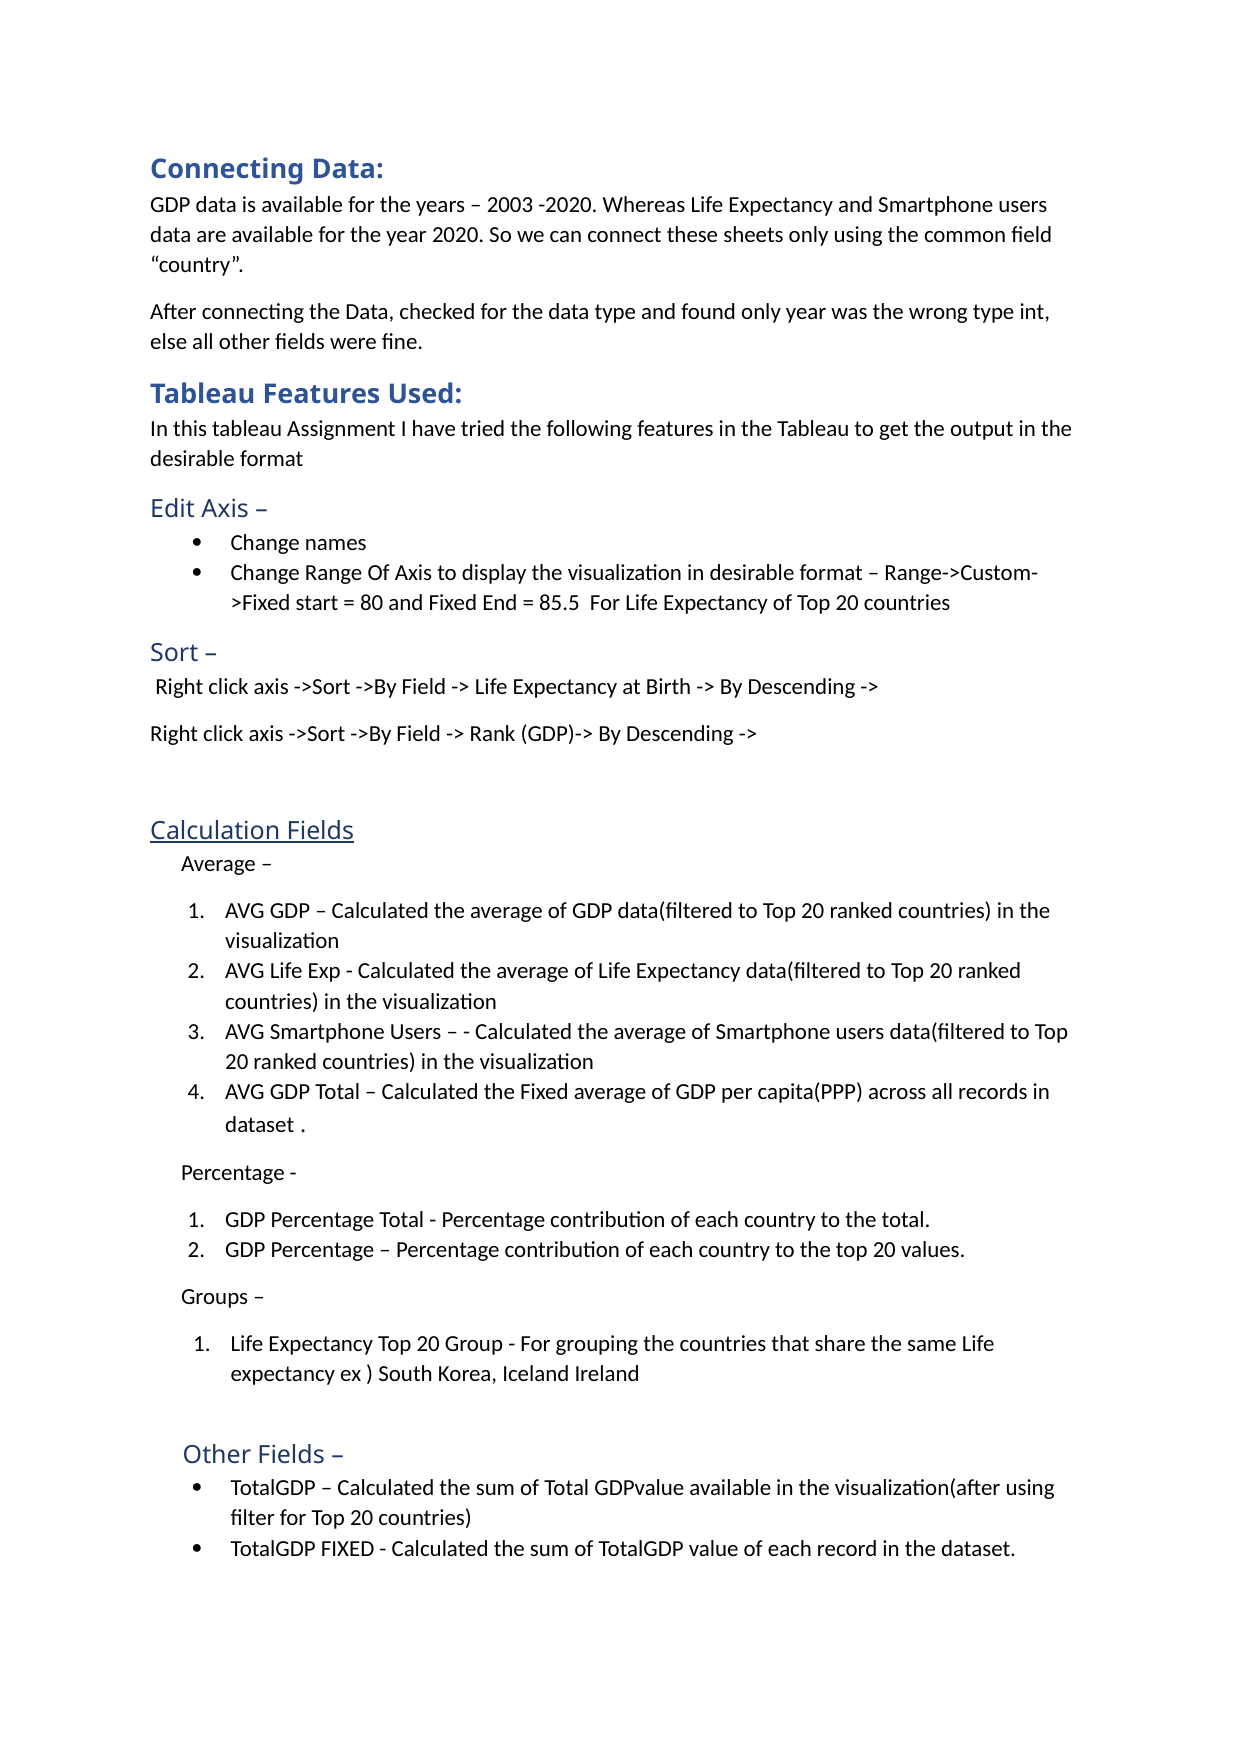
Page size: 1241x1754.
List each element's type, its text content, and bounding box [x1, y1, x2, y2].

list AVG GDP Total – Calculated the Fixed average of GDP per capita(PPP) across all records in dataset . [187, 1077, 1090, 1139]
list Change names [193, 528, 1090, 556]
subtitle Other Fields – [150, 1436, 1090, 1471]
subtitle Connecting Data: [150, 150, 1090, 187]
subtitle Sort – [150, 635, 1090, 669]
text After connecting the Data, checked for the data type and found only year was the wrong type int, else all other fields were fine. [150, 297, 1090, 355]
list AVG Life Exp - Calculated the average of Life Expectancy data(filtered to Top 20 ranked countries) in the visualization [187, 957, 1090, 1015]
list TotalGDP FIXED - Calculated the sum of TotalGDP value of each record in the dataset. [193, 1534, 1090, 1562]
list Life Expectancy Top 20 Group - For grouping the countries that share the same Life expectancy ex ) South Korea, Iceland Ireland [193, 1329, 1090, 1387]
list AVG Smartphone Users – - Calculated the average of Smartphone users data(filtered to Top 20 ranked countries) in the visualization [187, 1017, 1090, 1075]
text Percentage - [150, 1158, 1090, 1186]
list TotalGDP – Calculated the sum of Total GDPvalue available in the visualization(after using filter for Top 20 countries) [193, 1473, 1090, 1531]
list Change Range Of Axis to display the visualization in desirable format – Range->Custom->Fixed start = 80 and Fixed End = 85.5 For Life Expectancy of Top 20 countries [193, 558, 1090, 616]
list GDP Percentage – Percentage contribution of each country to the top 20 values. [187, 1235, 1090, 1263]
text Right click axis ->Sort ->By Field -> Rank (GDP)-> By Descending -> [150, 719, 1090, 747]
list GDP Percentage Total - Percentage contribution of each country to the total. [187, 1205, 1090, 1233]
text Groups – [150, 1282, 1090, 1310]
subtitle Calculation Fields [150, 812, 1090, 847]
text Average – [150, 849, 1090, 877]
text GDP data is available for the years – 2003 -2020. Whereas Life Expectancy and Smartphone users data are available for the year 2020. So we can connect these sheets only using the common field “country”. [150, 190, 1090, 278]
text Right click axis ->Sort ->By Field -> Life Expectancy at Birth -> By Descending -> [150, 672, 1090, 700]
list AVG GDP – Calculated the average of GDP data(filtered to Top 20 ranked countries) in the visualization [187, 896, 1090, 954]
text In this tableau Assignment I have tried the following features in the Tableau to get the output in the desirable format [150, 414, 1090, 472]
subtitle Edit Axis – [150, 491, 1090, 525]
subtitle Tableau Features Used: [150, 374, 1090, 411]
